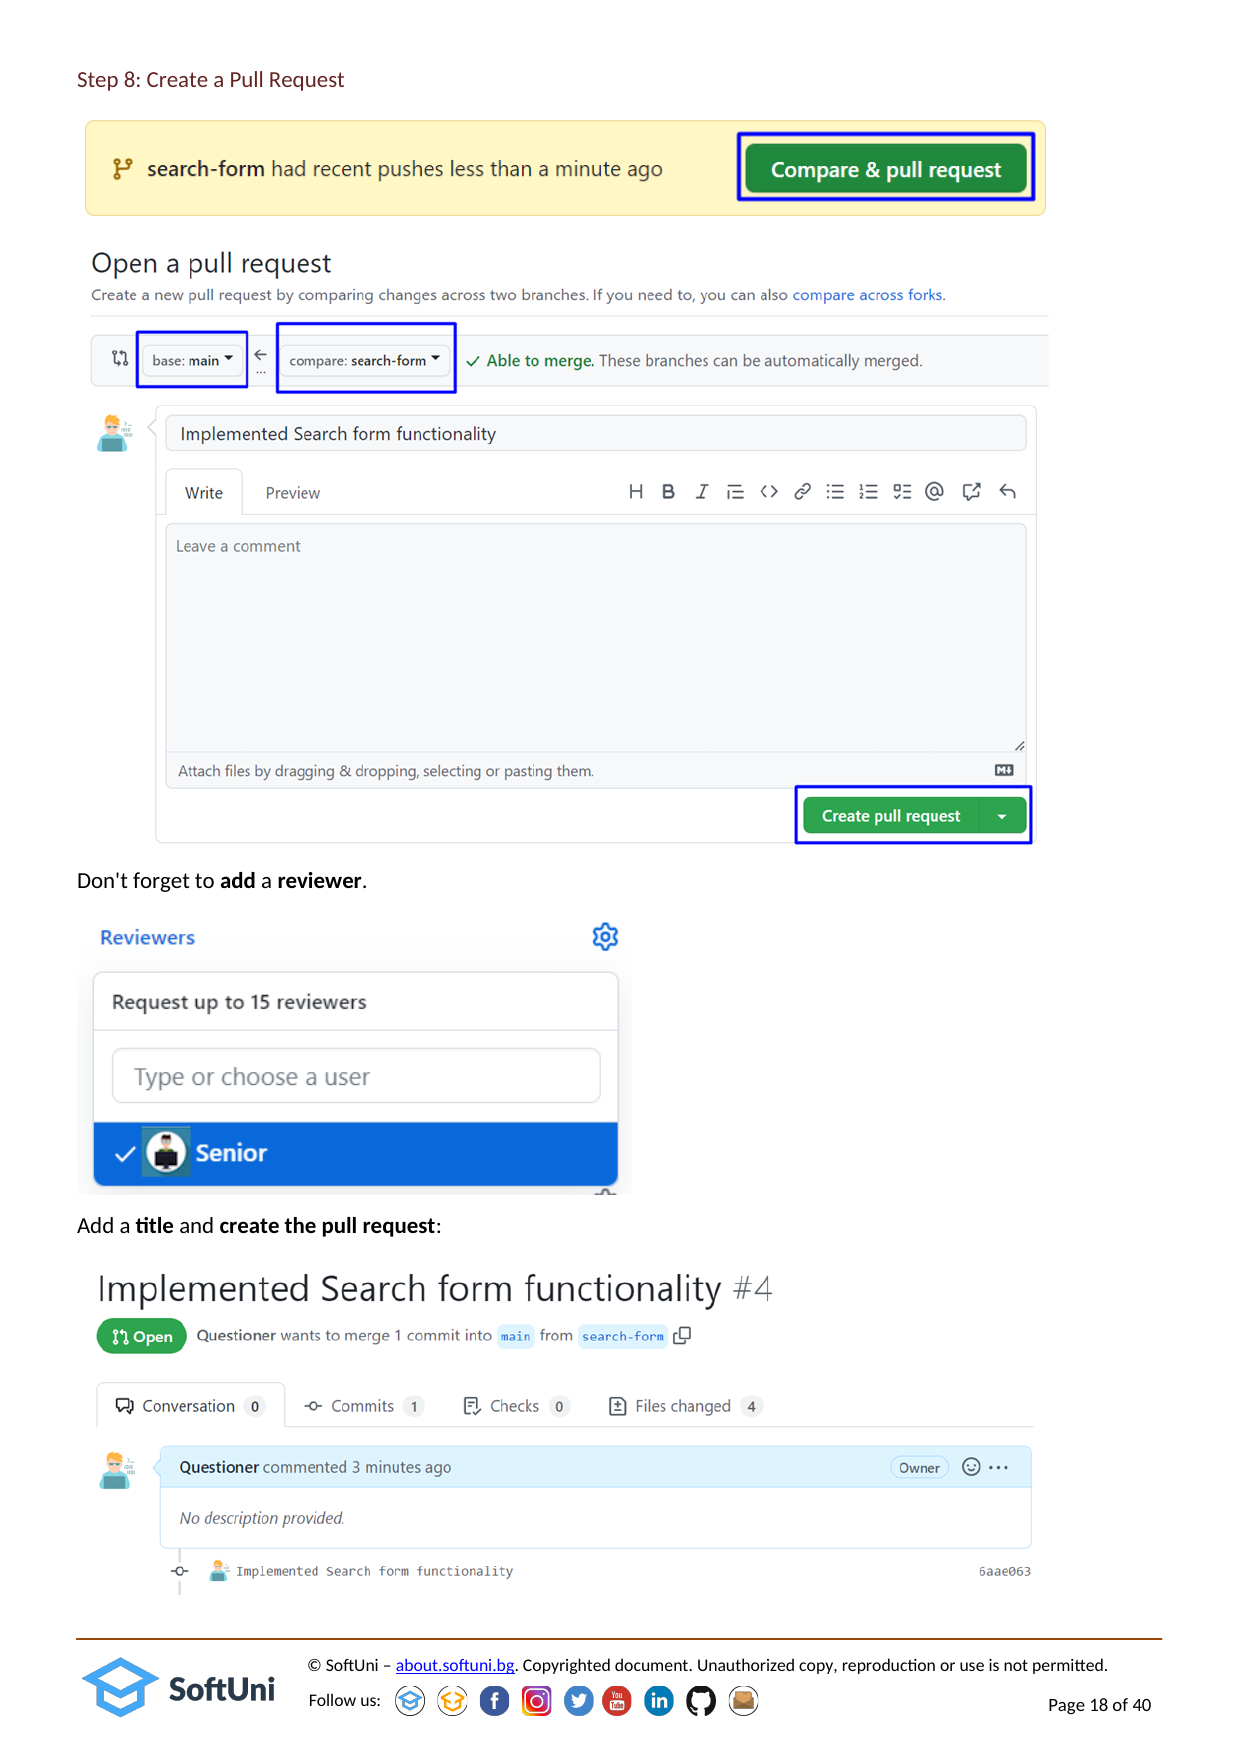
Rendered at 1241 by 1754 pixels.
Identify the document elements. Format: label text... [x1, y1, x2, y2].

picture [75, 1651, 281, 1723]
picture [76, 1256, 1034, 1595]
picture [728, 1686, 759, 1716]
picture [76, 911, 632, 1195]
picture [522, 1686, 552, 1716]
picture [395, 1686, 425, 1716]
text Add a title and create the pull request: [77, 1211, 1163, 1239]
picture [479, 1686, 510, 1716]
picture [564, 1686, 594, 1716]
picture [644, 1686, 651, 1694]
picture [667, 1686, 674, 1694]
picture [686, 1686, 716, 1716]
picture [644, 1707, 653, 1716]
picture [437, 1686, 468, 1716]
picture [76, 239, 1049, 850]
picture [76, 105, 1052, 223]
picture [602, 1686, 632, 1716]
subtitle Step 8: Create a Pull Request [77, 65, 1163, 93]
picture [658, 1698, 667, 1707]
picture [665, 1707, 674, 1716]
text Don't forget to add a reviewer. [77, 867, 1163, 895]
